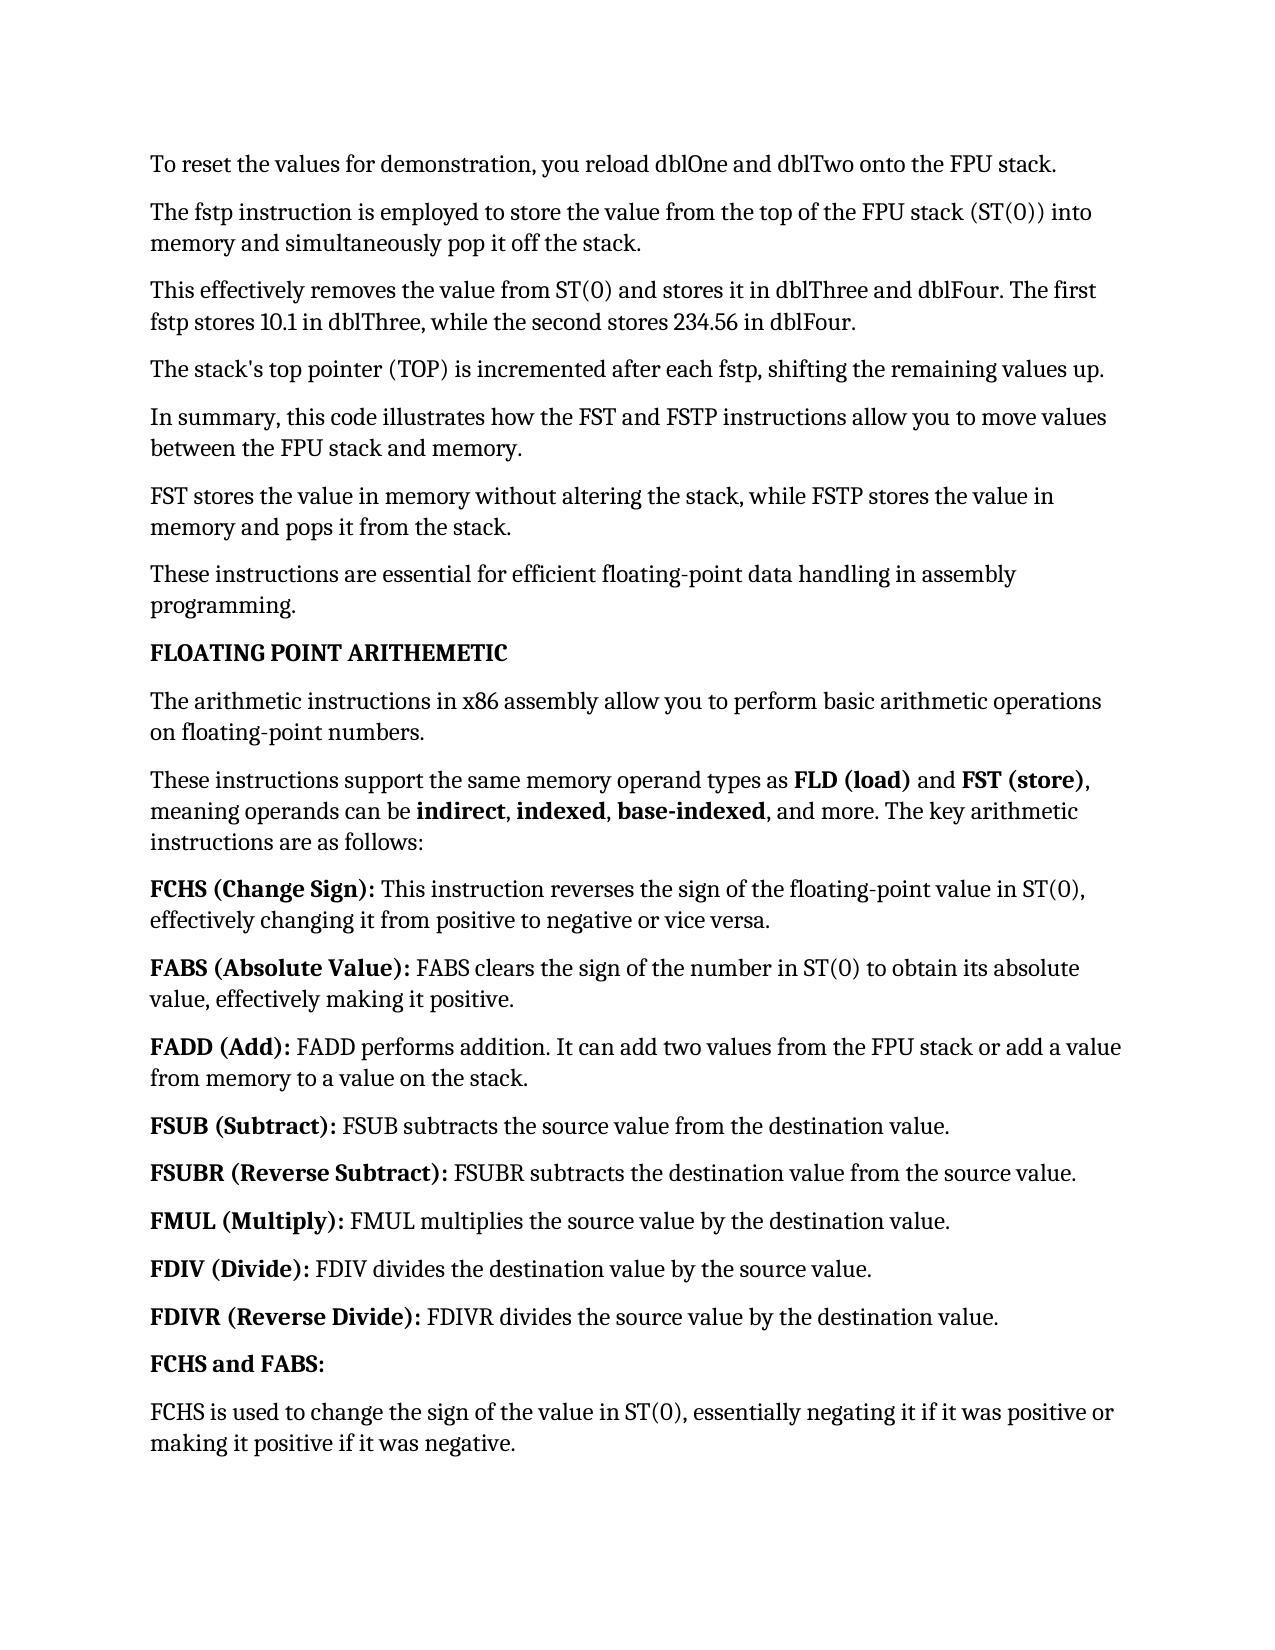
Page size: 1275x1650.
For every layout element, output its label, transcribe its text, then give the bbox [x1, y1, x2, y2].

text FLOATING POINT ARITHEMETIC [150, 639, 1125, 668]
text FABS (Absolute Value): FABS clears the sign of the number in ST(0) to obtain its absolute value, effectively making it positive. [150, 954, 1125, 1014]
text These instructions support the same memory operand types as FLD (load) and FST (store), meaning operands can be indirect, indexed, base-indexed, and more. The key arithmetic instructions are as follows: [150, 766, 1125, 856]
text FCHS is used to change the sign of the value in ST(0), essentially negating it if it was positive or making it positive if it was negative. [150, 1398, 1125, 1458]
text FADD (Add): FADD performs addition. It can add two values from the FPU stack or add a value from memory to a value on the stack. [150, 1033, 1125, 1093]
text FDIVR (Reverse Divide): FDIVR divides the source value by the destination value. [150, 1302, 1125, 1331]
text FMUL (Multiply): FMUL multiplies the source value by the destination value. [150, 1207, 1125, 1236]
text In summary, this code illustrates how the FST and FSTP instructions allow you to move values between the FPU stack and memory. [150, 403, 1125, 463]
text To reset the values for demonstration, you reload dblOne and dblTwo onto the FPU stack. [150, 150, 1125, 179]
text FST stores the value in memory without altering the stack, while FSTP stores the value in memory and pops it from the stack. [150, 482, 1125, 541]
text FSUBR (Reverse Subtract): FSUBR subtracts the destination value from the source value. [150, 1159, 1125, 1188]
text FCHS and FABS: [150, 1350, 1125, 1379]
text FDIV (Divide): FDIV divides the destination value by the source value. [150, 1255, 1125, 1283]
text FSUB (Subtract): FSUB subtracts the source value from the destination value. [150, 1112, 1125, 1140]
text The arithmetic instructions in x86 assembly allow you to perform basic arithmetic operations on floating-point numbers. [150, 687, 1125, 747]
text These instructions are essential for efficient floating-point data handling in assembly programming. [150, 560, 1125, 620]
text The stack's top pointer (TOP) is incremented after each fstp, shifting the remaining values up. [150, 355, 1125, 384]
text This effectively removes the value from ST(0) and stores it in dblThree and dblFour. The first fstp stores 10.1 in dblThree, while the second stores 234.56 in dblFour. [150, 276, 1125, 336]
text The fstp instruction is employed to store the value from the top of the FPU stack (ST(0)) into memory and simultaneously pop it off the stack. [150, 198, 1125, 257]
text FCHS (Change Sign): This instruction reverses the sign of the floating-point value in ST(0), effectively changing it from positive to negative or vice versa. [150, 875, 1125, 935]
